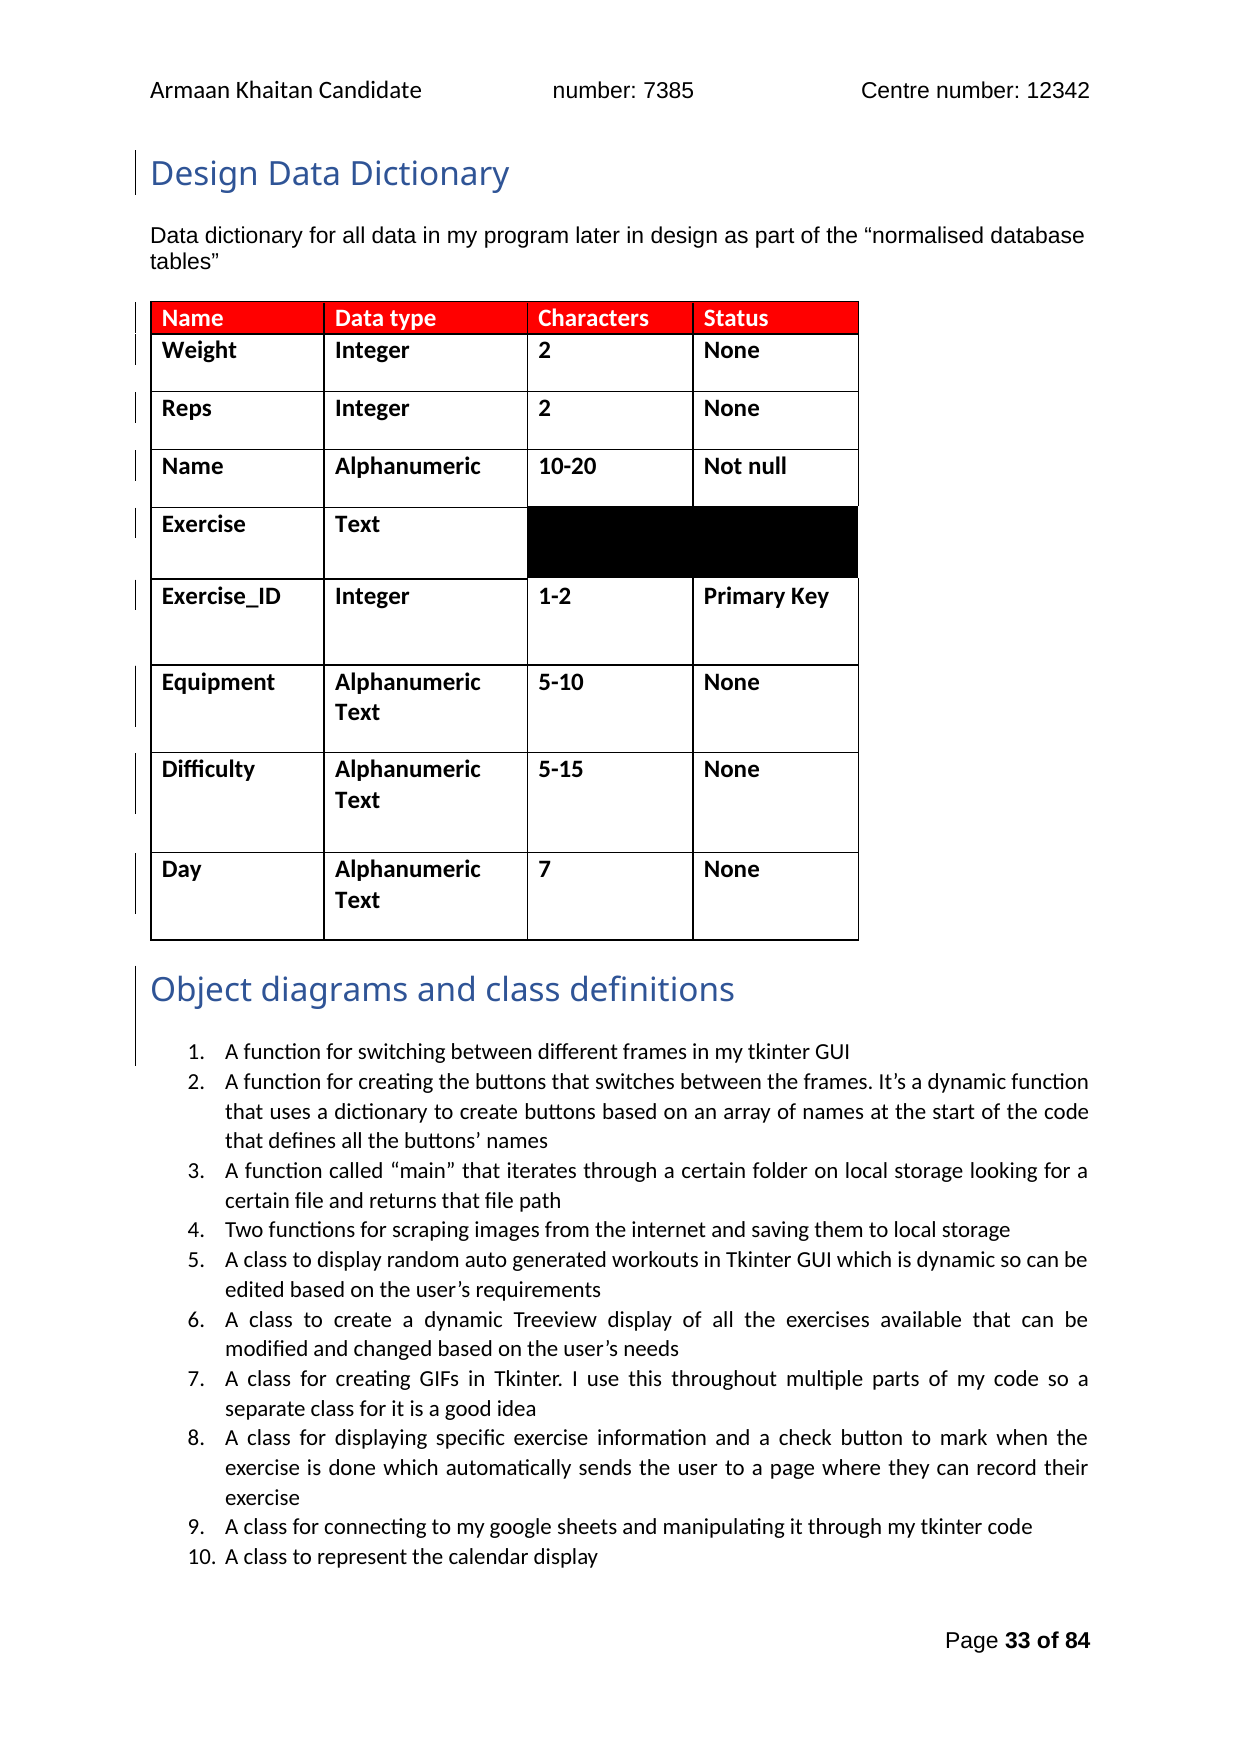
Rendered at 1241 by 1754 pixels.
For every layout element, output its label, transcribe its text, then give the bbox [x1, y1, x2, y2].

table_cell 5-10 [528, 666, 692, 752]
table_header Name [152, 302, 324, 333]
list A class to represent the calendar display [187, 1542, 1090, 1570]
table_cell Primary Key [694, 578, 858, 664]
table_cell 2 [528, 392, 692, 448]
table_cell [693, 506, 858, 578]
table_cell Reps [152, 392, 323, 448]
table_cell Integer [325, 580, 527, 664]
table_cell Day [152, 853, 323, 939]
table_cell None [694, 335, 858, 391]
table_cell 5-15 [528, 753, 692, 852]
table_cell None [694, 392, 858, 448]
table_cell Alphanumeric [325, 450, 527, 506]
table_cell 2 [528, 335, 692, 391]
table_cell Alphanumeric Text [325, 666, 527, 752]
table_cell Exercise [152, 508, 323, 578]
table_cell 7 [528, 853, 692, 939]
table_cell [527, 506, 693, 578]
table_cell Integer [325, 335, 527, 391]
list A class to create a dynamic Treeview display of all the exercises available that can be modified and changed based on the user’s needs [187, 1305, 1090, 1362]
list A class for displaying specific exercise information and a check button to mark when the exercise is done which automatically sends the user to a page where they can record their exercise [187, 1423, 1090, 1511]
table_cell None [694, 753, 858, 852]
table_cell Difficulty [152, 753, 323, 852]
table_cell Integer [325, 392, 527, 448]
subtitle Object diagrams and class definitions [150, 966, 1090, 1011]
table_cell None [694, 853, 858, 939]
list A class for creating GIFs in Tkinter. I use this throughout multiple parts of my code so a separate class for it is a good idea [187, 1364, 1090, 1422]
table_cell Name [152, 450, 323, 506]
table_header Characters [528, 302, 693, 333]
table_cell 10-20 [528, 450, 692, 506]
list Two functions for scraping images from the internet and saving them to local storage [187, 1216, 1090, 1244]
table_header Data type [325, 302, 527, 333]
list A function called “main” that iterates through a certain folder on local storage looking for a certain file and returns that file path [187, 1156, 1090, 1214]
list A class for connecting to my google sheets and manipulating it through my tkinter code [187, 1512, 1090, 1541]
table_cell Weight [152, 335, 323, 391]
subtitle Design Data Dictionary [150, 150, 1090, 195]
text Data dictionary for all data in my program later in design as part of the “normalised database tables” [150, 222, 1090, 274]
list A class to display random auto generated workouts in Tkinter GUI which is dynamic so can be edited based on the user’s requirements [187, 1245, 1090, 1303]
table_header Status [694, 302, 858, 333]
table_cell Alphanumeric Text [325, 753, 527, 852]
table_cell Equipment [152, 666, 323, 752]
list A function for switching between different frames in my tkinter GUI [187, 1037, 1090, 1066]
table_cell Exercise_ID [152, 580, 323, 664]
table_cell Alphanumeric Text [325, 853, 527, 939]
table_cell Not null [694, 450, 858, 506]
table_cell Text [325, 508, 527, 578]
list A function for creating the buttons that switches between the frames. It’s a dynamic function that uses a dictionary to create buttons based on an array of names at the start of the code that defines all the buttons’ names [187, 1067, 1090, 1154]
table_cell None [694, 666, 858, 752]
table_cell 1-2 [528, 578, 692, 664]
